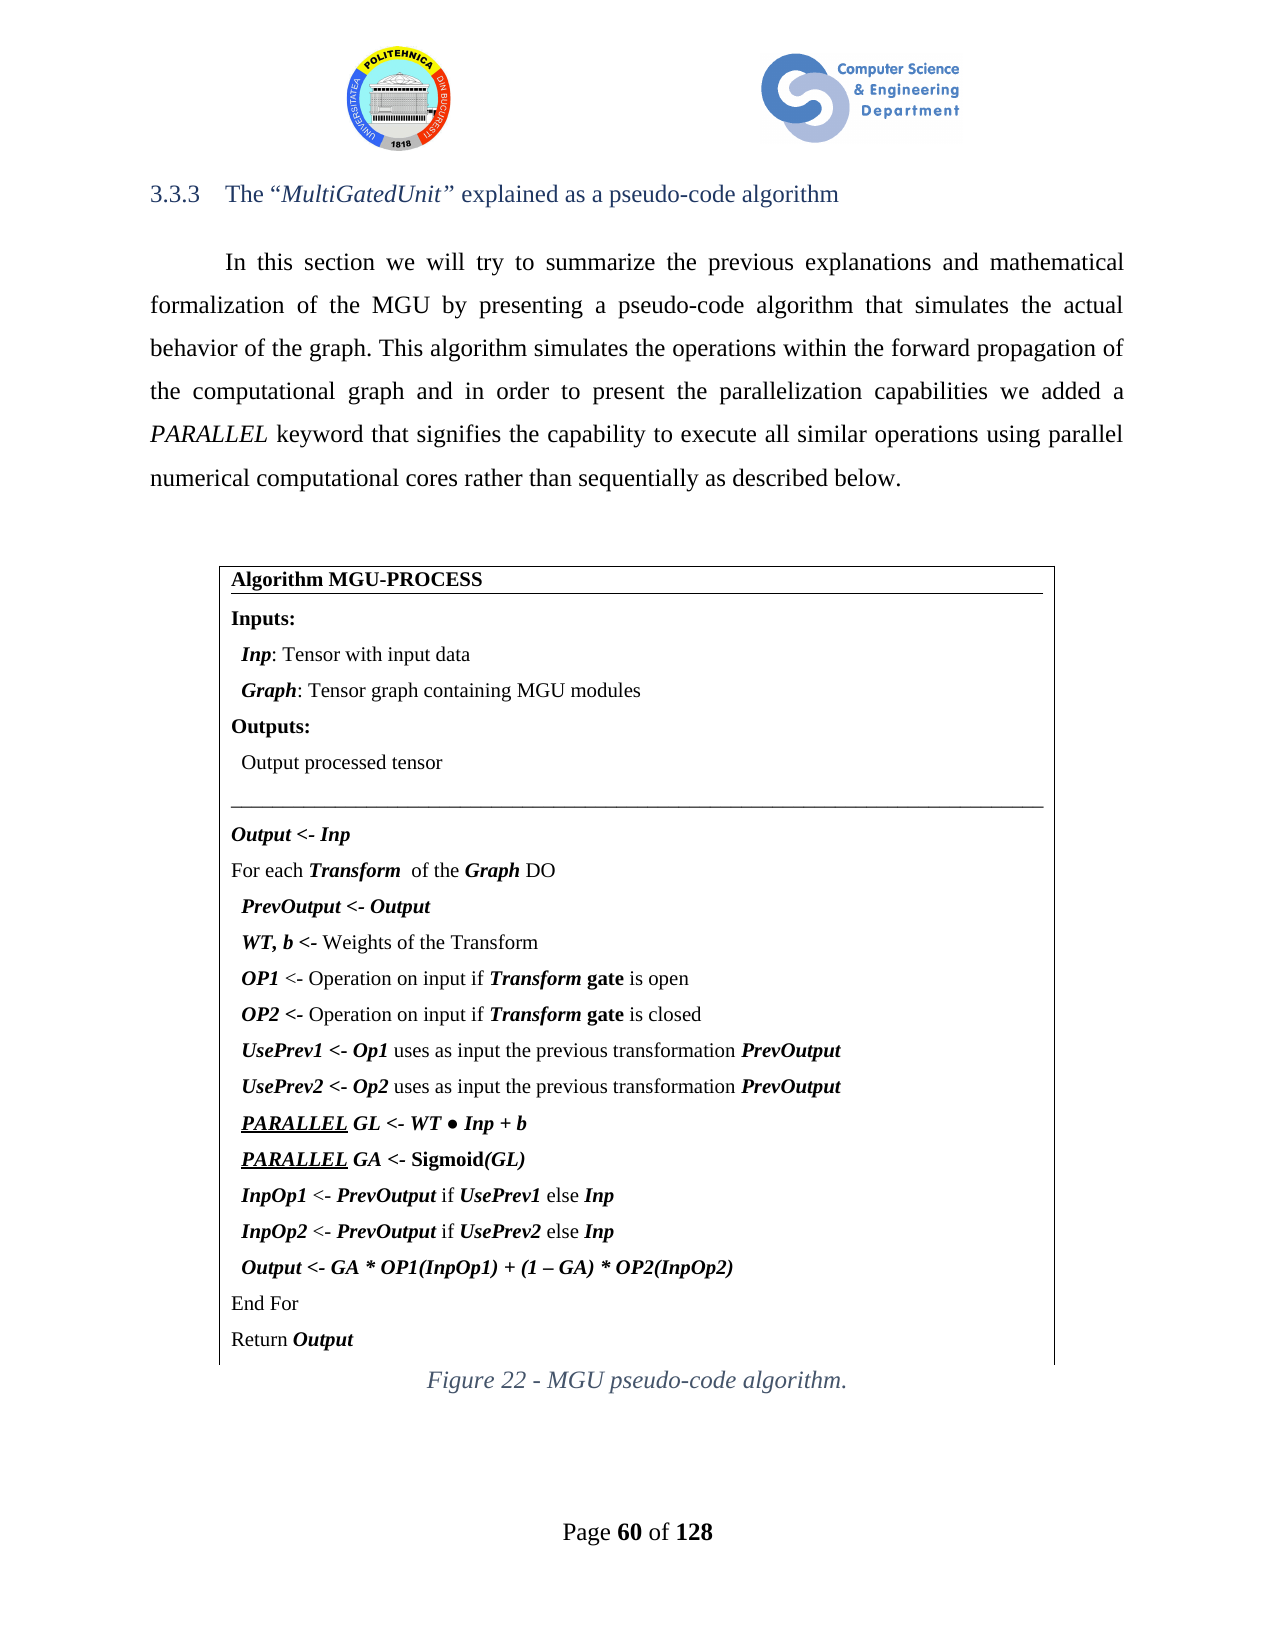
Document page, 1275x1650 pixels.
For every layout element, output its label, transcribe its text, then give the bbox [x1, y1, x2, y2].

table_header Figure 22 - MGU pseudo-code algorithm. [150, 523, 1124, 1414]
picture [760, 53, 963, 144]
text In this section we will try to summarize the previous explanations and mathematical formalization of the MGU by presenting a pseudo-code algorithm that simulates the actual behavior of the graph. This algorithm simulates the operations within the forward propagation of the computational graph and in order to present the parallelization capabilities we added a PARALLEL keyword that signifies the capability to execute all similar operations using parallel numerical computational cores rather than sequentially as described below. [150, 247, 1125, 491]
picture [346, 46, 451, 151]
subtitle The “MultiGatedUnit” explained as a pseudo-code algorithm [150, 179, 1125, 208]
